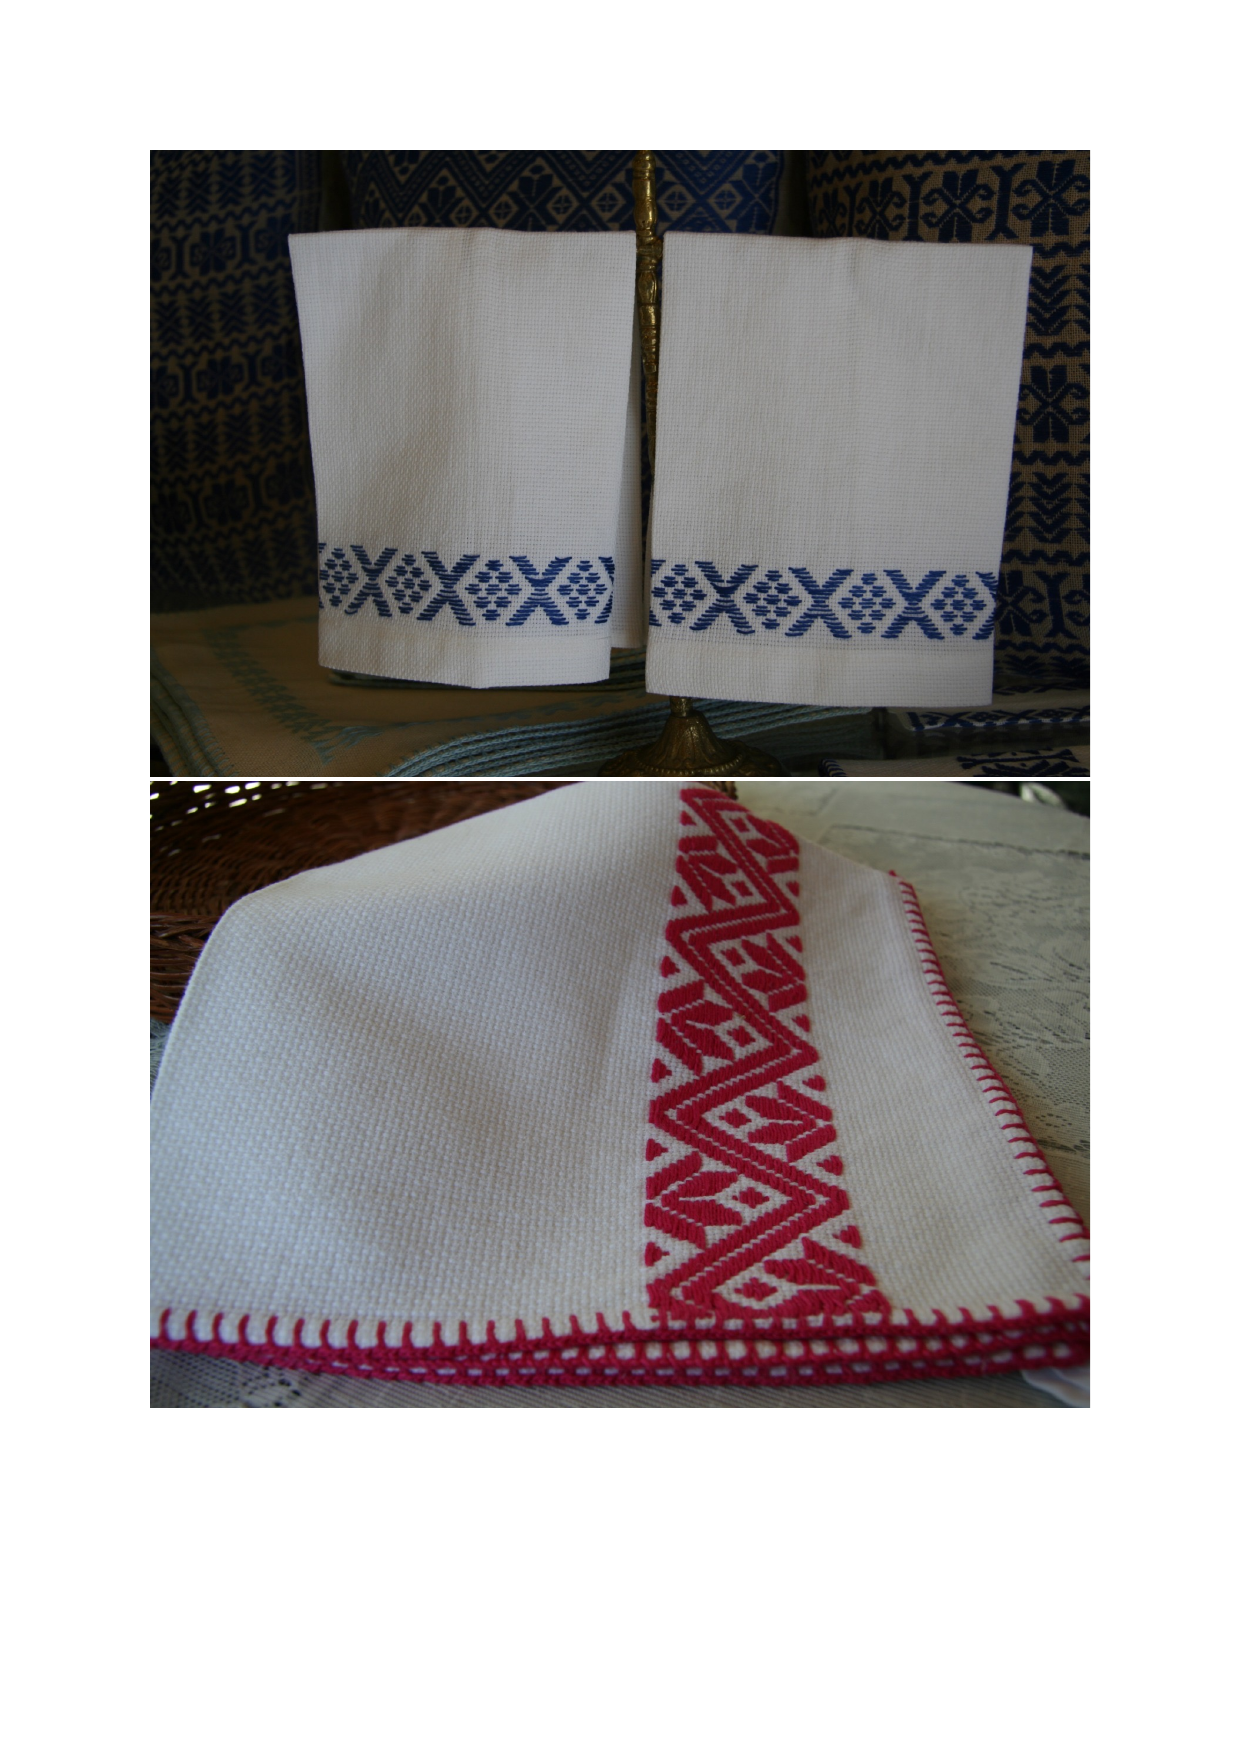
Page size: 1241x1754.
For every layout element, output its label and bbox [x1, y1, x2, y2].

picture [150, 150, 1091, 777]
picture [150, 781, 1091, 1408]
